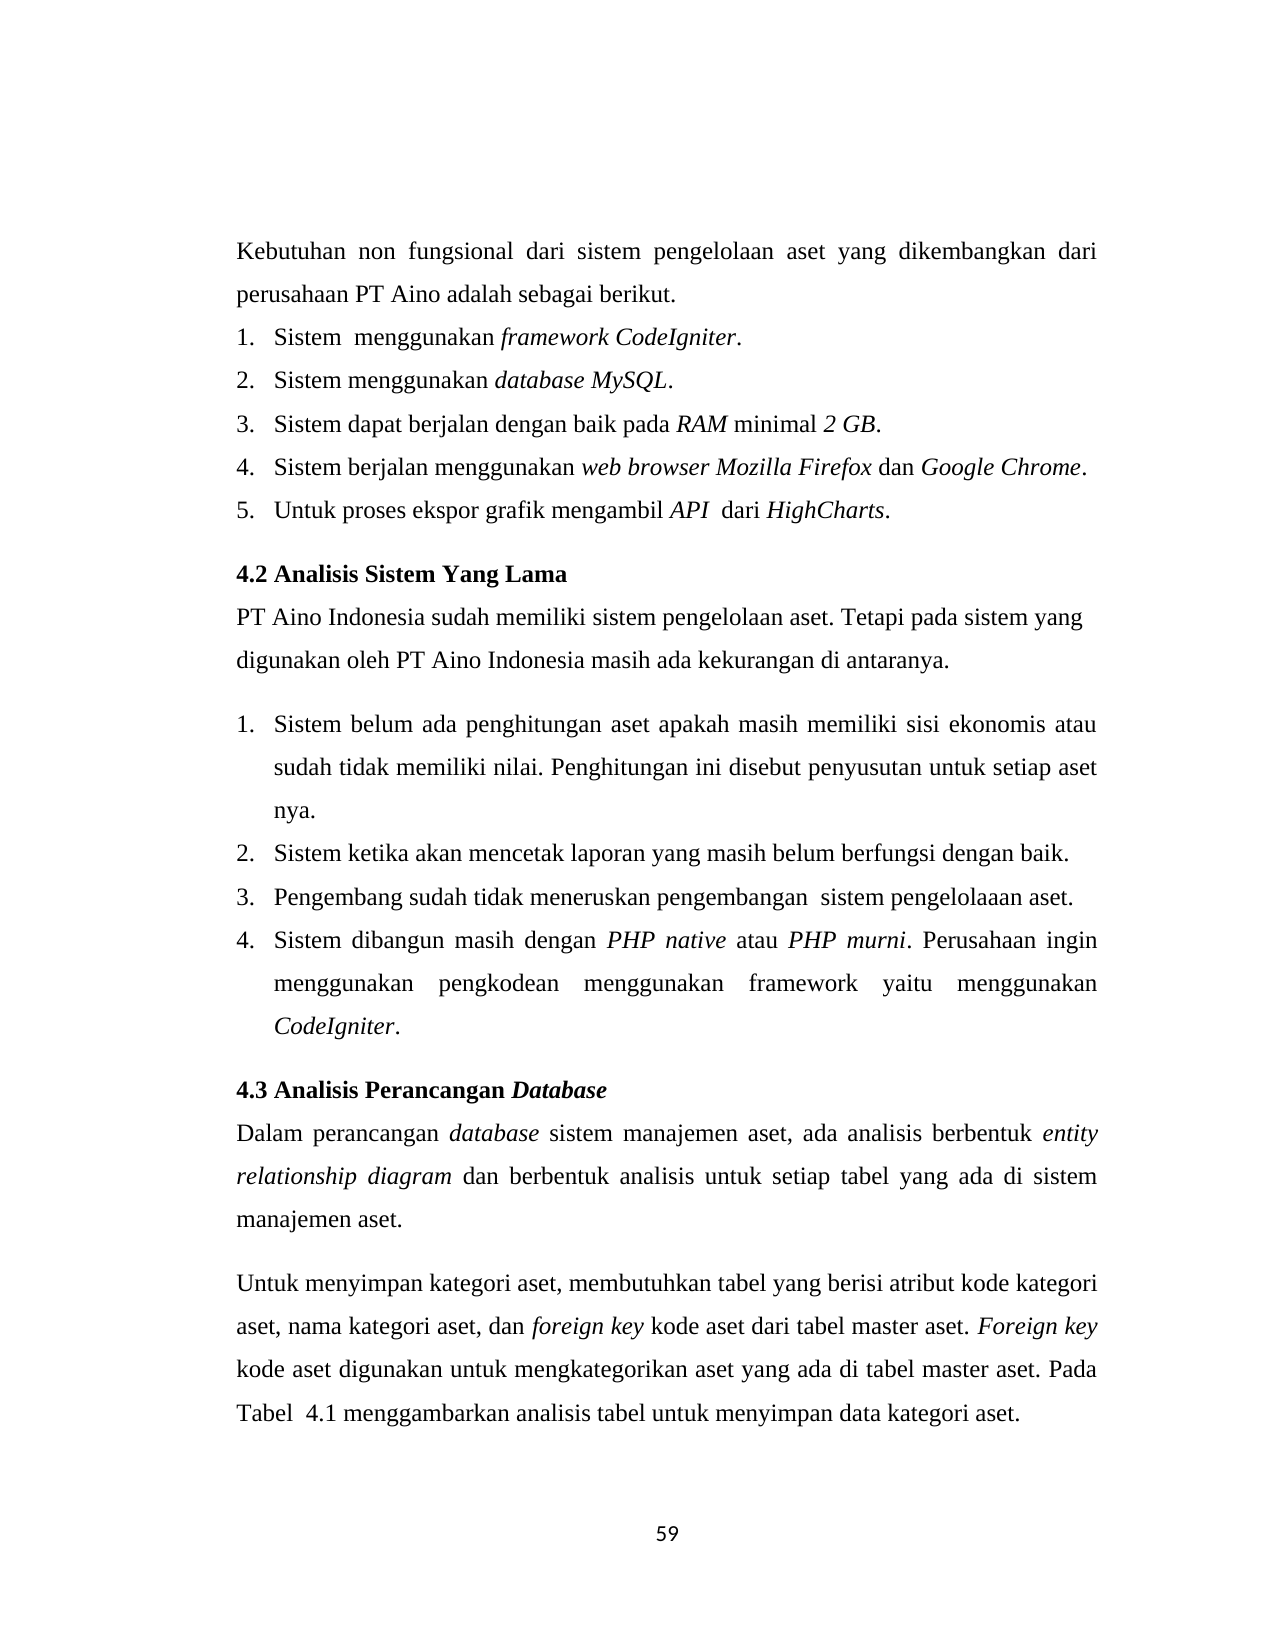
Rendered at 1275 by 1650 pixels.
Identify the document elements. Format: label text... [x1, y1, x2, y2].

list Kebutuhan non fungsional dari sistem pengelolaan aset yang dikembangkan dari perusahaan PT Aino adalah sebagai berikut. [236, 236, 1098, 308]
list Sistem menggunakan database MySQL. [236, 366, 1098, 394]
list Pengembang sudah tidak meneruskan pengembangan sistem pengelolaaan aset. [236, 882, 1098, 910]
text Dalam perancangan database sistem manajemen aset, ada analisis berbentuk entity relationship diagram dan berbentuk analisis untuk setiap tabel yang ada di sistem manajemen aset. [236, 1118, 1098, 1233]
list Sistem ketika akan mencetak laporan yang masih belum berfungsi dengan baik. [236, 838, 1098, 867]
list Sistem dapat berjalan dengan baik pada RAM minimal 2 GB. [236, 409, 1098, 437]
list Sistem berjalan menggunakan web browser Mozilla Firefox dan Google Chrome. [236, 452, 1098, 481]
list Sistem belum ada penghitungan aset apakah masih memiliki sisi ekonomis atau sudah tidak memiliki nilai. Penghitungan ini disebut penyusutan untuk setiap aset nya. [236, 709, 1098, 824]
list Sistem dibangun masih dengan PHP native atau PHP murni. Perusahaan ingin menggunakan pengkodean menggunakan framework yaitu menggunakan CodeIgniter. [236, 925, 1098, 1040]
text Untuk menyimpan kategori aset, membutuhkan tabel yang berisi atribut kode kategori aset, nama kategori aset, dan foreign key kode aset dari tabel master aset. Foreign key kode aset digunakan untuk mengkategorikan aset yang ada di tabel master aset. Pada Tabel 4.1 menggambarkan analisis tabel untuk menyimpan data kategori aset. [236, 1268, 1098, 1426]
list Untuk proses ekspor grafik mengambil API dari HighCharts. [236, 495, 1098, 524]
subtitle 4.3 Analisis Perancangan Database [236, 1075, 1098, 1104]
subtitle 4.2 Analisis Sistem Yang Lama [236, 559, 1098, 588]
text PT Aino Indonesia sudah memiliki sistem pengelolaan aset. Tetapi pada sistem yang digunakan oleh PT Aino Indonesia masih ada kekurangan di antaranya. [236, 602, 1098, 674]
list Sistem menggunakan framework CodeIgniter. [236, 322, 1098, 351]
